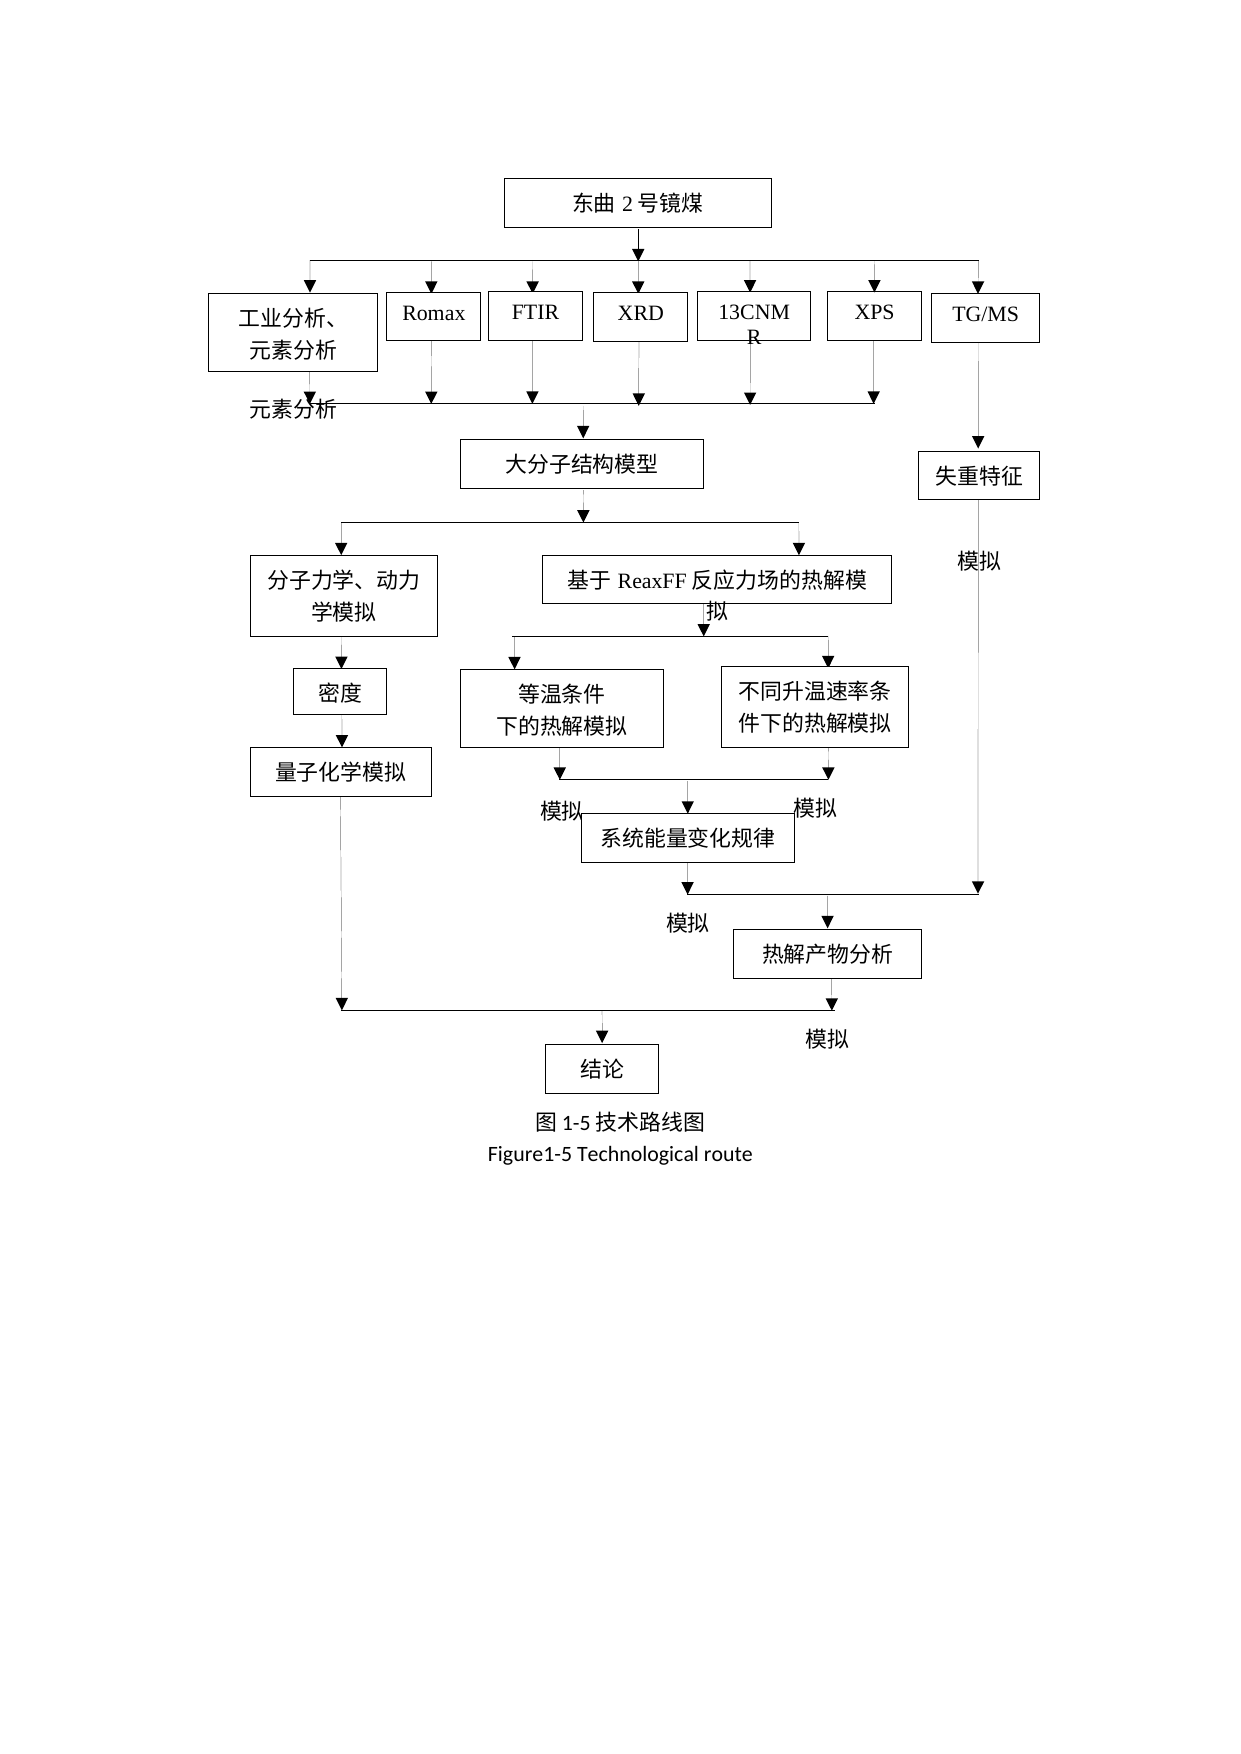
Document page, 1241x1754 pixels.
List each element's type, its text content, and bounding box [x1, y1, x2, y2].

text 图1-5 技术路线图 [187, 1104, 1053, 1137]
text Figure1-5 Technological route [187, 1137, 1053, 1169]
